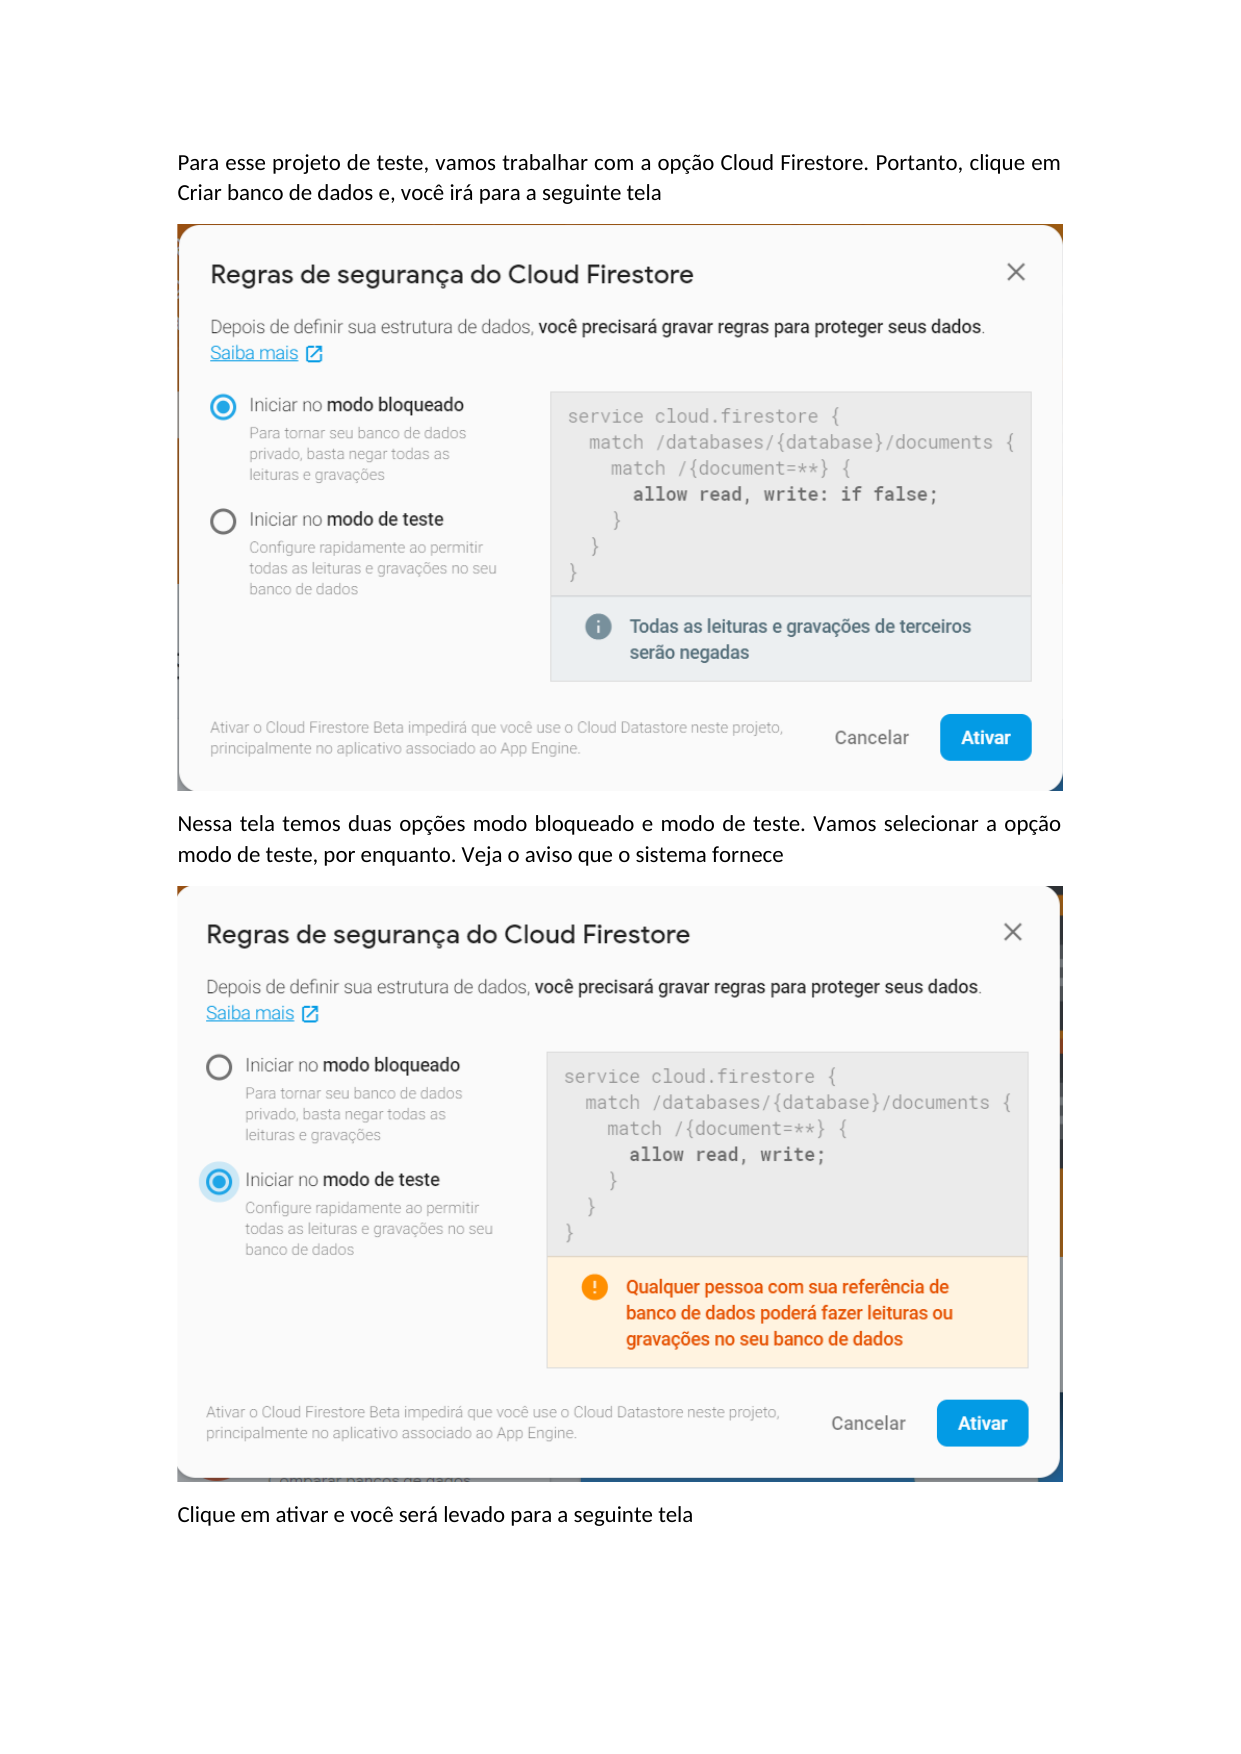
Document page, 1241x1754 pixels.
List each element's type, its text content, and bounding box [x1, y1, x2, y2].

text Nessa tela temos duas opções modo bloqueado e modo de teste. Vamos selecionar a opção modo de teste, por enquanto. Veja o aviso que o sistema fornece [177, 809, 1063, 868]
picture [177, 886, 1063, 1482]
text Para esse projeto de teste, vamos trabalhar com a opção Cloud Firestore. Portanto, clique em Criar banco de dados e, você irá para a seguinte tela [177, 148, 1063, 206]
text Clique em ativar e você será levado para a seguinte tela [177, 1500, 1063, 1528]
picture [177, 224, 1063, 791]
